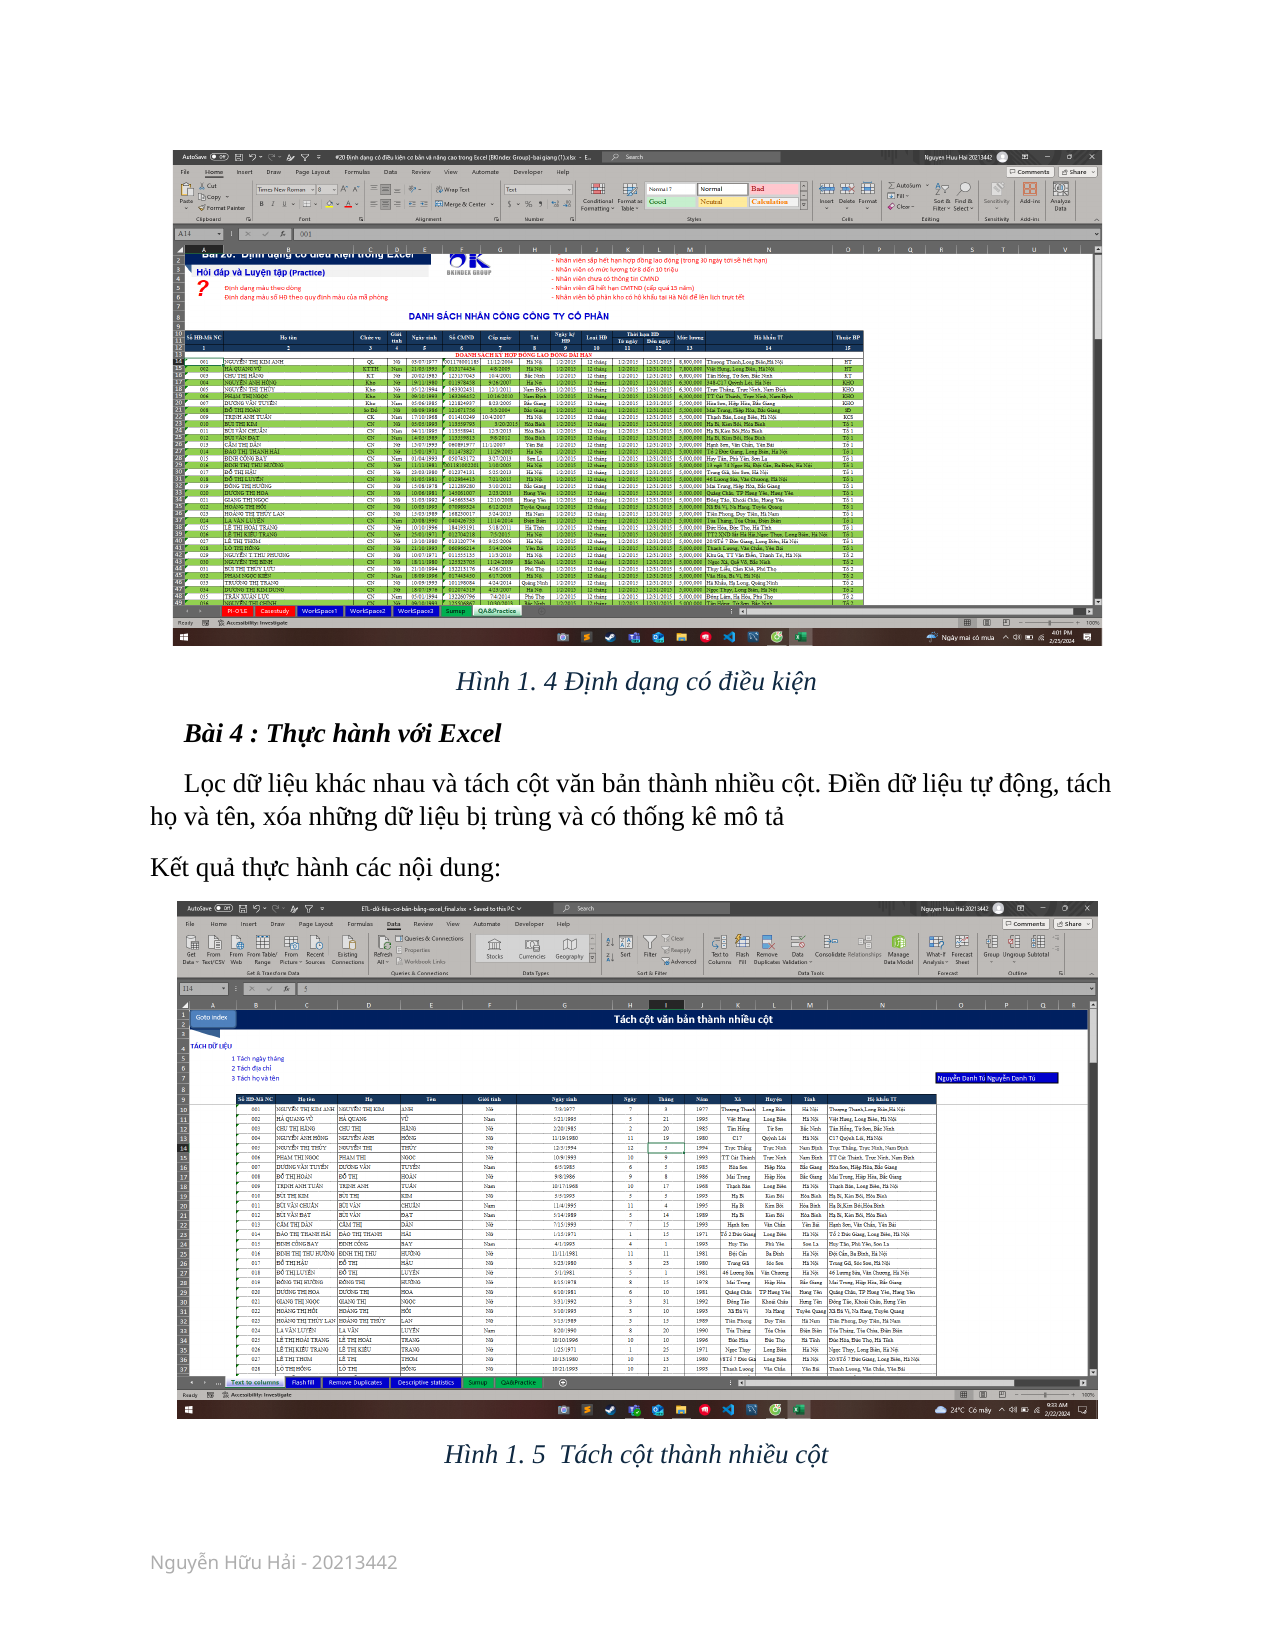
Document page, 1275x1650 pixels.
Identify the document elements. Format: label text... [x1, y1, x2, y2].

text Kết quả thực hành các nội dung: [150, 851, 1125, 882]
text Hình 1. 5 Tách cột thành nhiều cột [150, 1438, 1125, 1469]
text Hình 1. 4 Định dạng có điều kiện [150, 665, 1125, 696]
picture [177, 901, 1098, 1419]
text Lọc dữ liệu khác nhau và tách cột văn bản thành nhiều cột. Điền dữ liệu tự động, tách họ và tên, xóa những dữ liệu bị trùng và có thống kê mô tả [150, 767, 1125, 832]
text Bài 4 : Thực hành với Excel [150, 717, 1125, 748]
picture [172, 150, 1103, 646]
